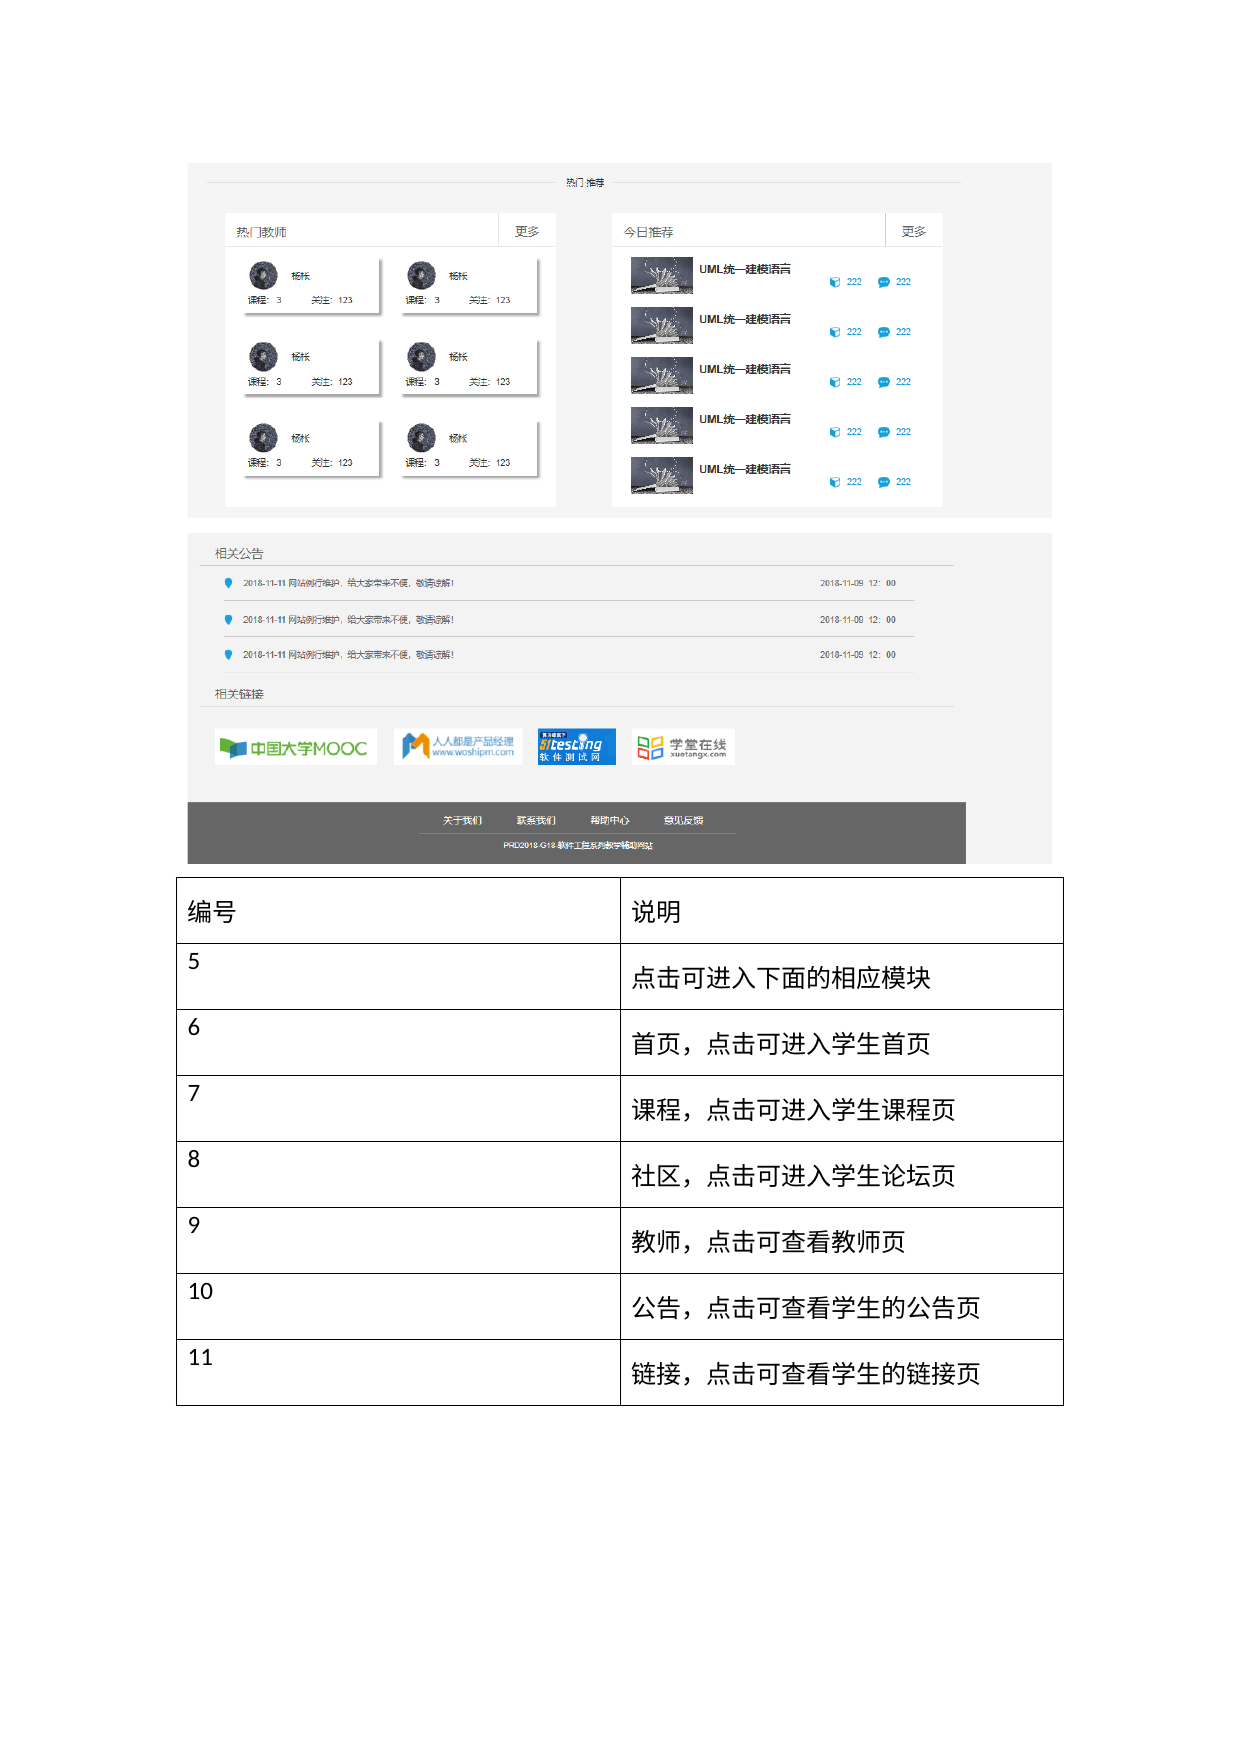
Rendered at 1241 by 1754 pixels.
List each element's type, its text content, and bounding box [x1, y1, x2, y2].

table_cell 7 [177, 1076, 620, 1141]
table_cell 教师，点击可查看教师页 [621, 1208, 1063, 1273]
table_cell 首页，点击可进入学生首页 [621, 1010, 1063, 1075]
picture [187, 163, 1052, 518]
table_cell 点击可进入下面的相应模块 [621, 944, 1063, 1009]
table_cell 9 [177, 1208, 620, 1273]
table_cell 10 [177, 1274, 620, 1339]
table_cell 8 [177, 1142, 620, 1207]
table_cell 公告，点击可查看学生的公告页 [621, 1274, 1063, 1339]
table_cell 11 [177, 1340, 620, 1405]
table_cell 链接，点击可查看学生的链接页 [621, 1340, 1063, 1405]
table_cell 社区，点击可进入学生论坛页 [621, 1142, 1063, 1207]
table_header 说明 [621, 878, 1063, 943]
table_cell 课程，点击可进入学生课程页 [621, 1076, 1063, 1141]
picture [187, 533, 1052, 864]
table_header 编号 [177, 878, 620, 943]
table_cell 6 [177, 1010, 620, 1075]
table_cell 5 [177, 944, 620, 1009]
